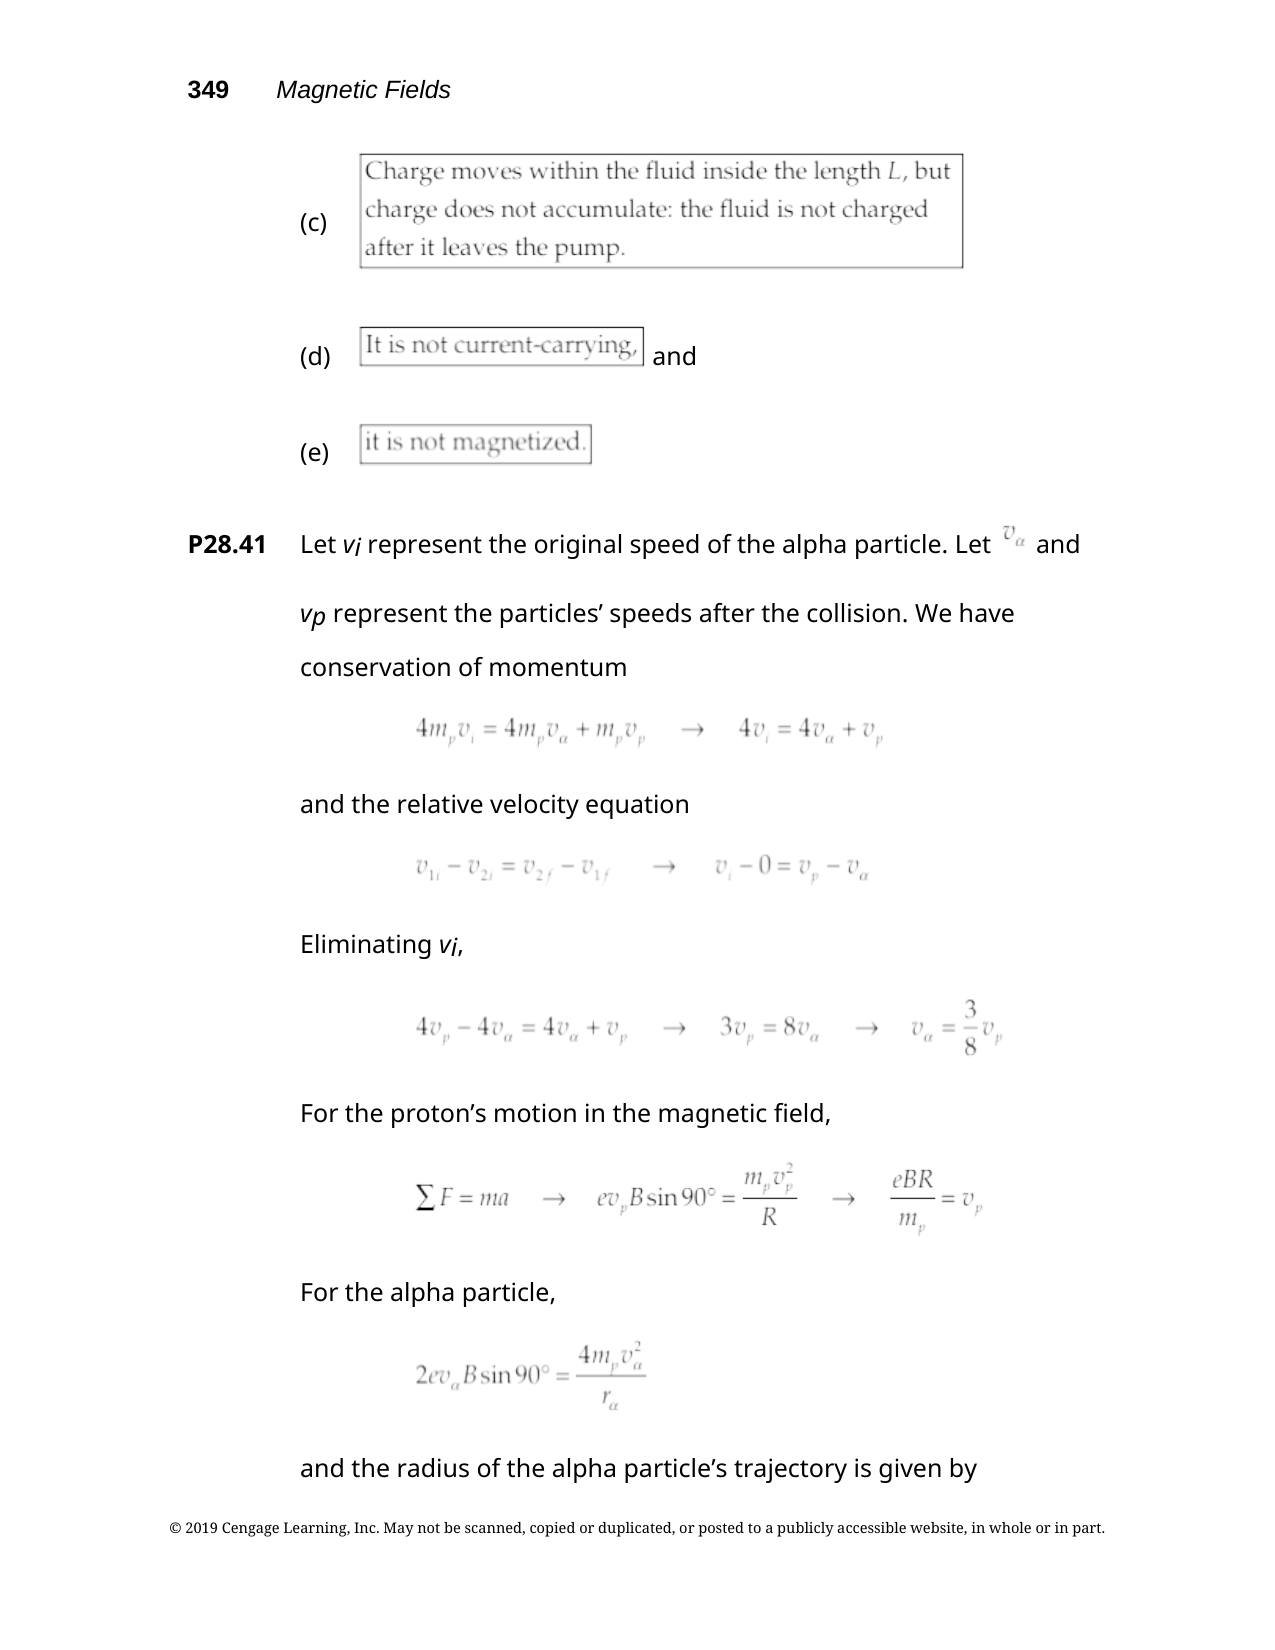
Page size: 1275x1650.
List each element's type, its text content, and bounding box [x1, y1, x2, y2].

text Eliminating vi, [187, 923, 1087, 963]
text (d) and [187, 322, 1087, 390]
text For the alpha particle, [187, 1274, 1087, 1308]
text P28.41 Let vi represent the original speed of the alpha particle. Let and vp represent the particles’ speeds after the collision. We have conservation of momentum [187, 514, 1087, 684]
text and the radius of the alpha particle’s trajectory is given by [187, 1451, 1087, 1485]
text For the proton’s motion in the magnetic field, [187, 1096, 1087, 1130]
text (c) [187, 150, 1087, 293]
text and the relative velocity equation [187, 787, 1087, 821]
text (e) [187, 419, 1087, 485]
